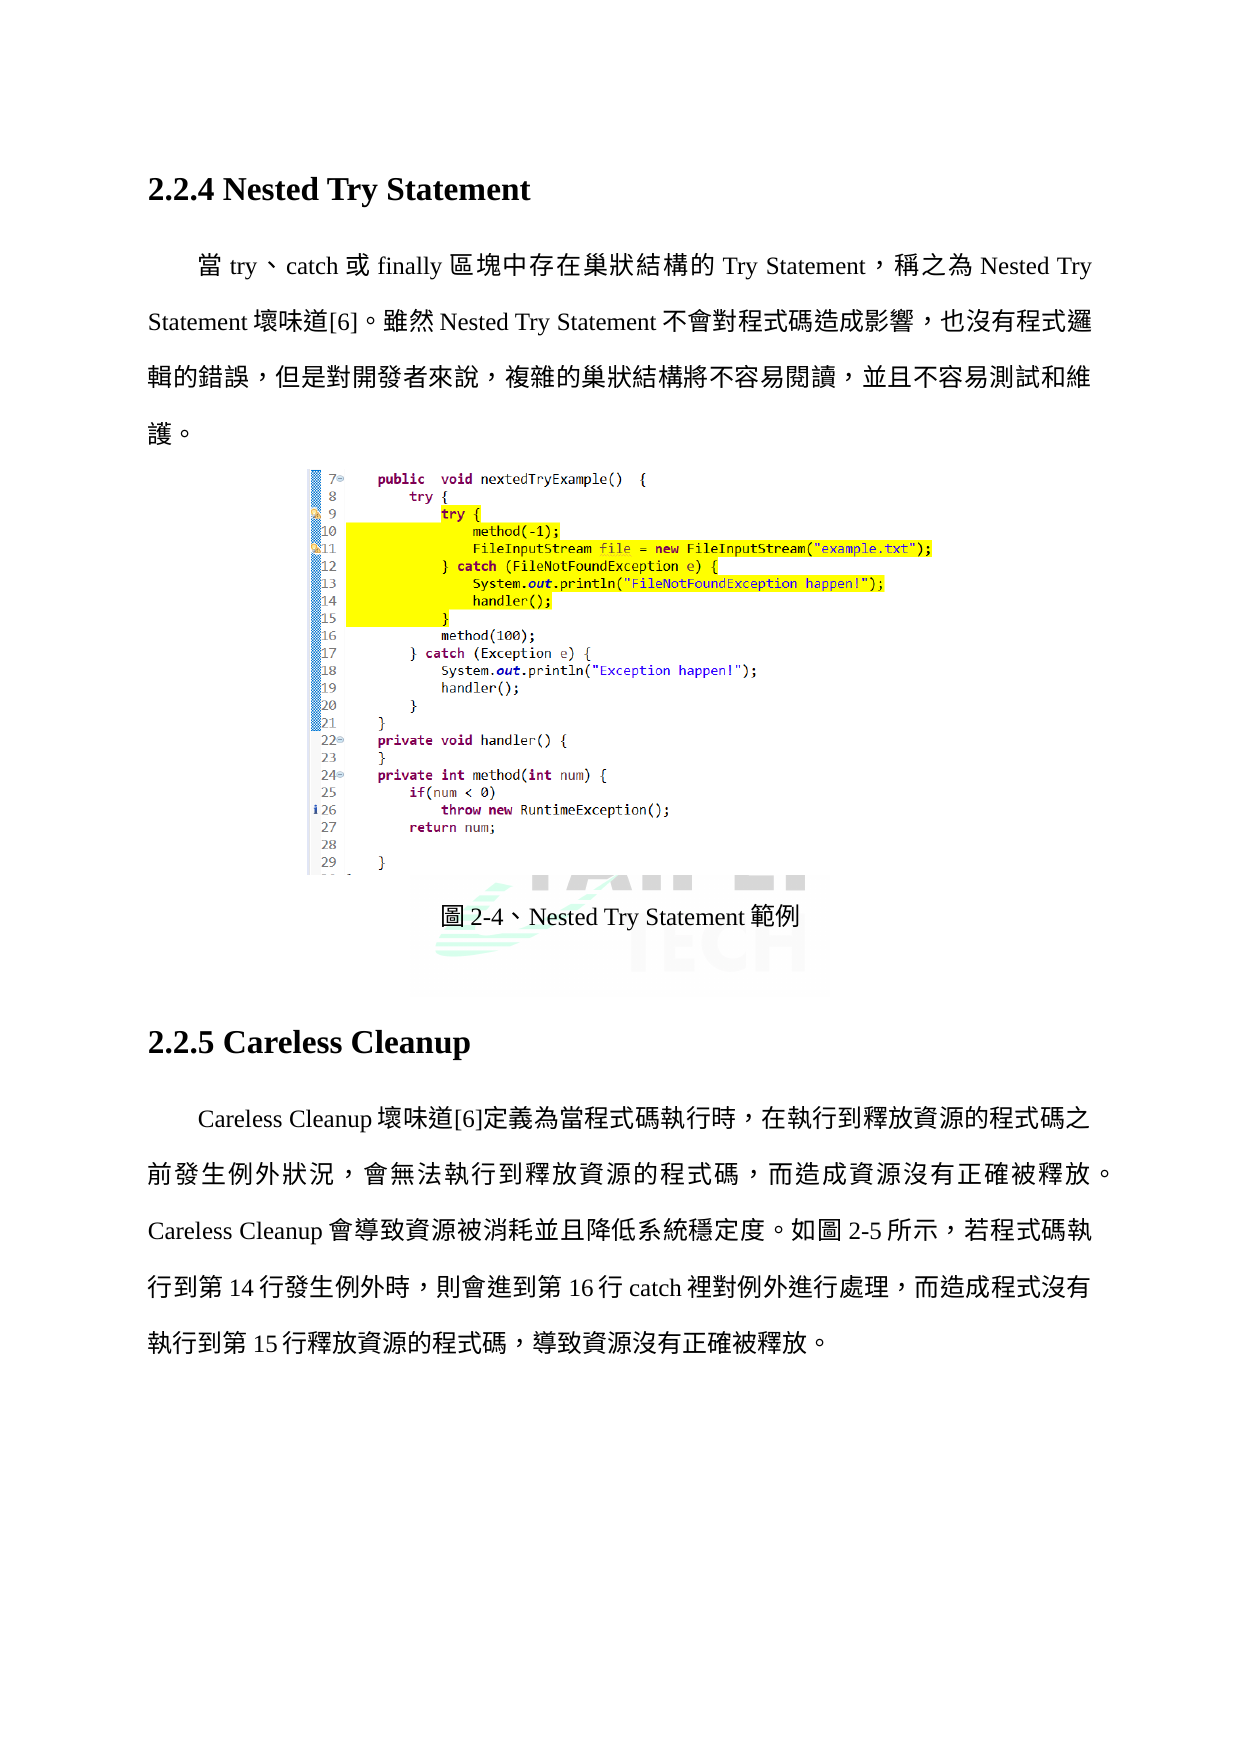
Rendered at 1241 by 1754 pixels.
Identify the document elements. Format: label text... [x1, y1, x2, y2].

picture [307, 469, 934, 875]
subtitle 2.2.4 Nested Try Statement [148, 151, 1092, 226]
text 當try、catch或finally區塊中存在巢狀結構的Try Statement，稱之為Nested Try Statement壞味道[6]。雖然Nested Try Statement不會對程式碼造成影響，也沒有程式邏輯的錯誤，但是對開發者來說，複雜的巢狀結構將不容易閱讀，並且不容易測試和維護。 [148, 245, 1092, 451]
text Careless Cleanup壞味道[6]定義為當程式碼執行時，在執行到釋放資源的程式碼之前發生例外狀況，會無法執行到釋放資源的程式碼，而造成資源沒有正確被釋放。Careless Cleanup會導致資源被消耗並且降低系統穩定度。如圖2-5所示，若程式碼執行到第14行發生例外時，則會進到第16行catch裡對例外進行處理，而造成程式沒有執行到第15行釋放資源的程式碼，導致資源沒有正確被釋放。 [148, 1098, 1092, 1360]
subtitle 2.2.5 Careless Cleanup [148, 1003, 1092, 1078]
text 圖2-4、Nested Try Statement範例 [148, 896, 1092, 933]
